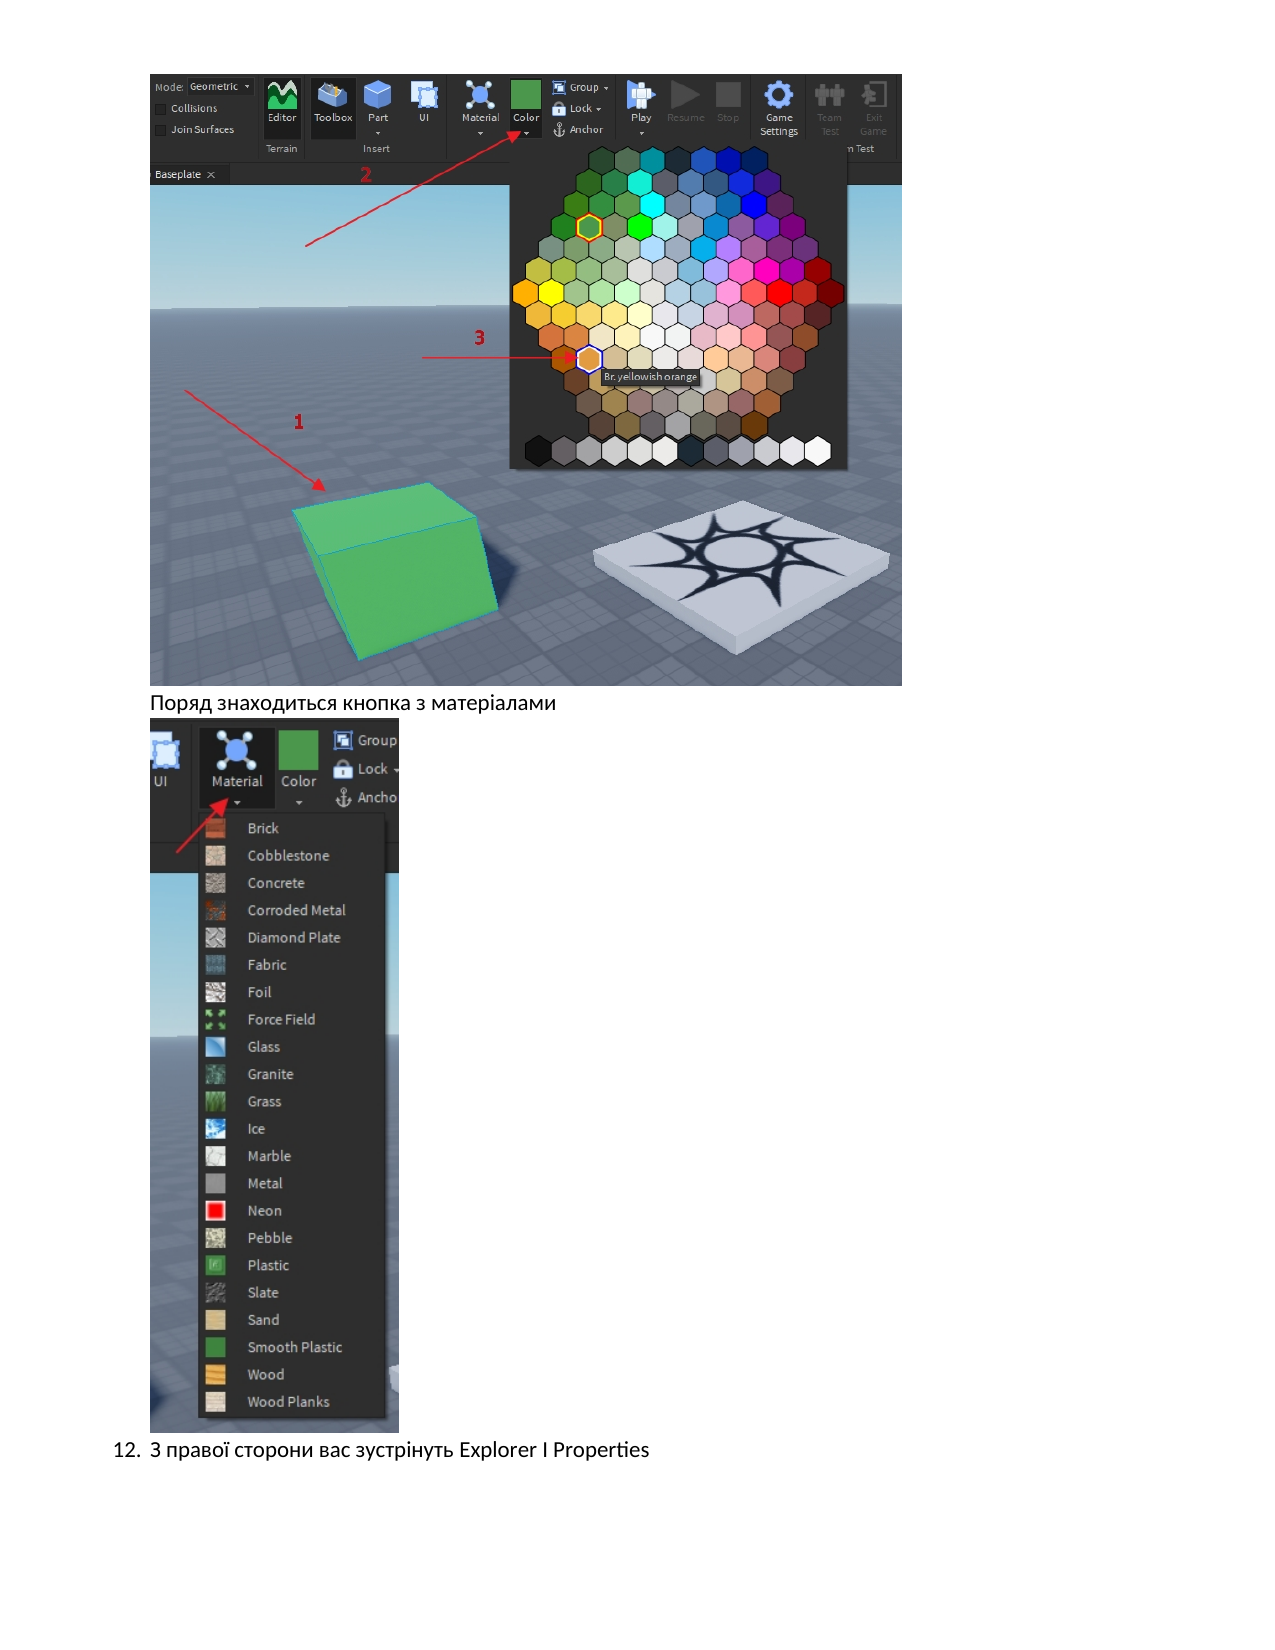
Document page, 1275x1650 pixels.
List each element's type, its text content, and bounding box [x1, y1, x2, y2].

picture [150, 74, 902, 686]
picture [150, 718, 399, 1433]
list Поряд знаходиться кнопка з матеріалами [150, 688, 1200, 716]
list З правої сторони вас зустрінуть Explorer I Properties [112, 1435, 1200, 1463]
